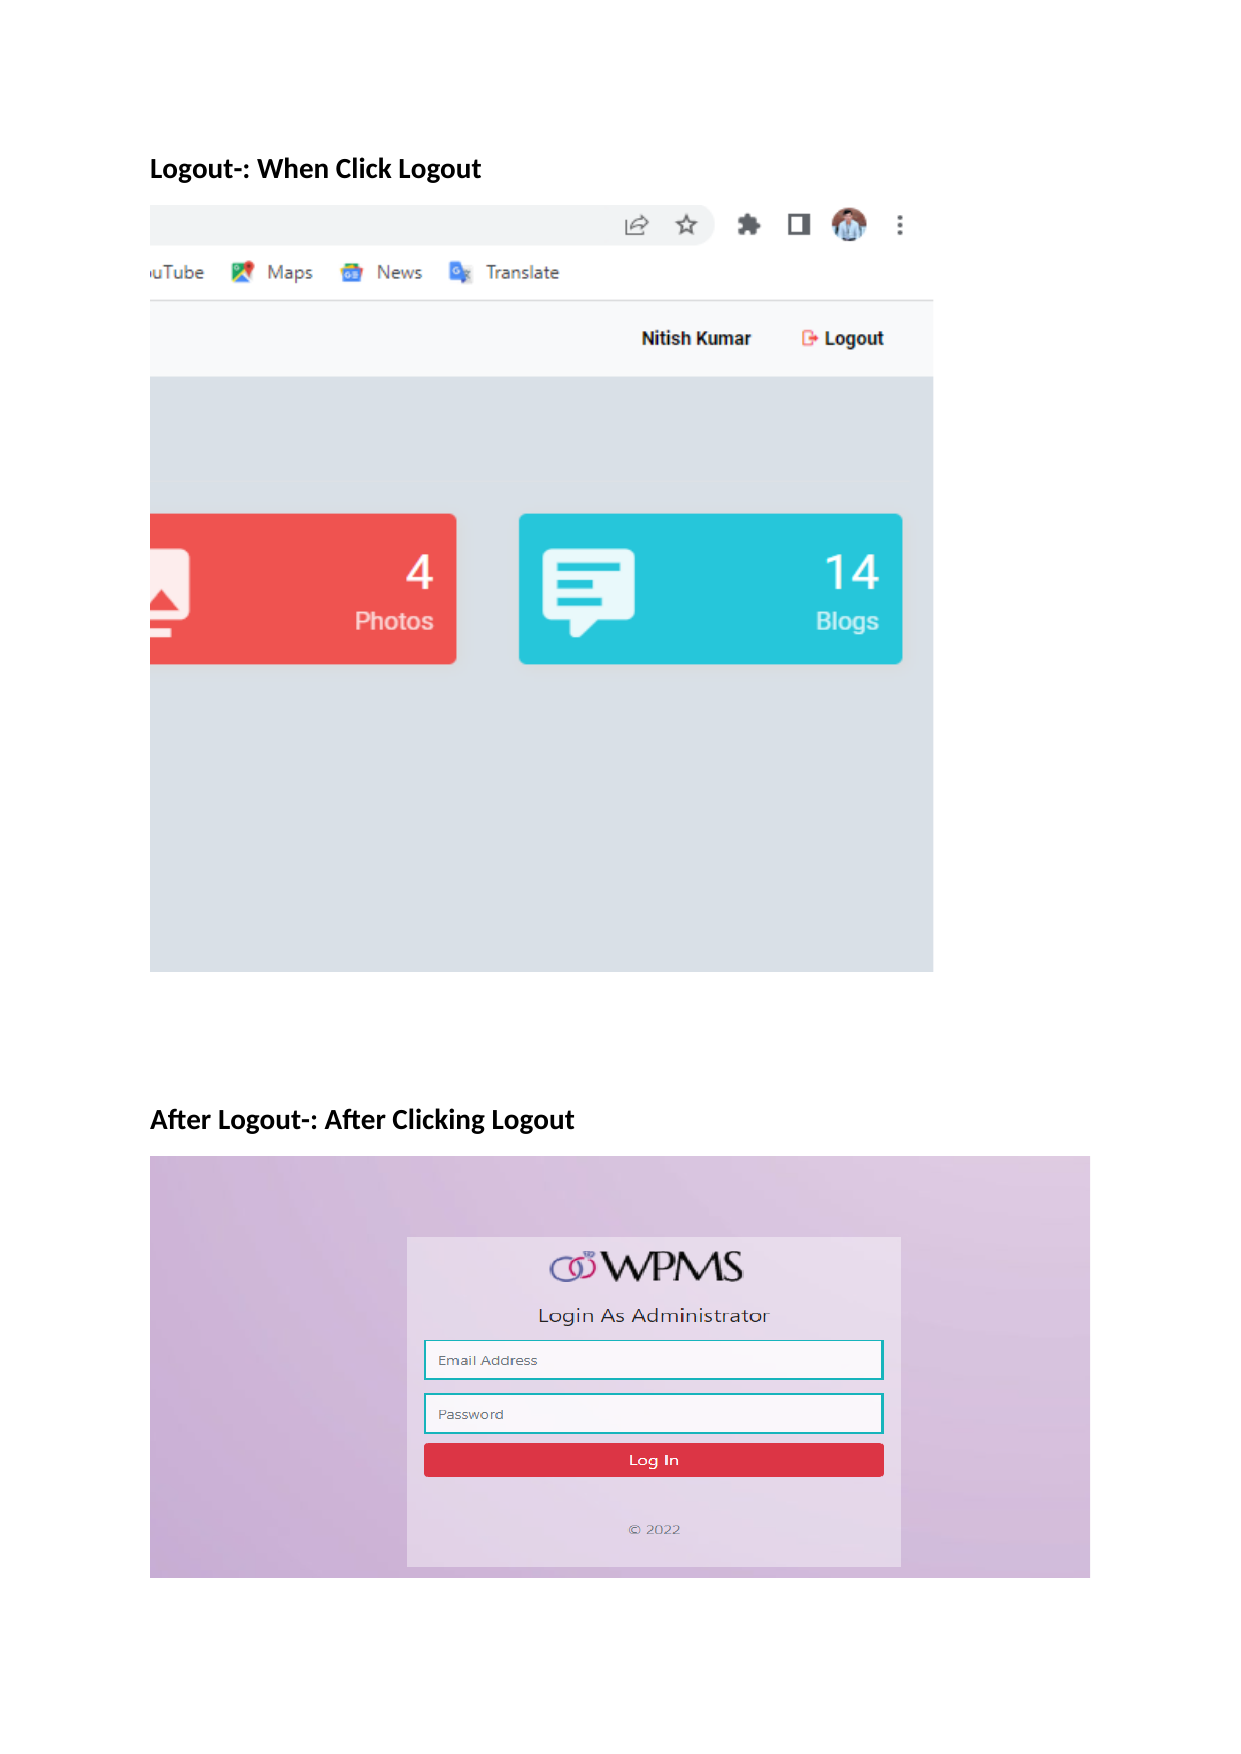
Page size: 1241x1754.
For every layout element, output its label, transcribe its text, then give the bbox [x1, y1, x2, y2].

text After Logout-: After Clicking Logout [150, 1101, 1090, 1137]
picture [150, 1156, 1091, 1578]
picture [150, 205, 934, 972]
text Logout-: When Click Logout [150, 150, 1090, 186]
